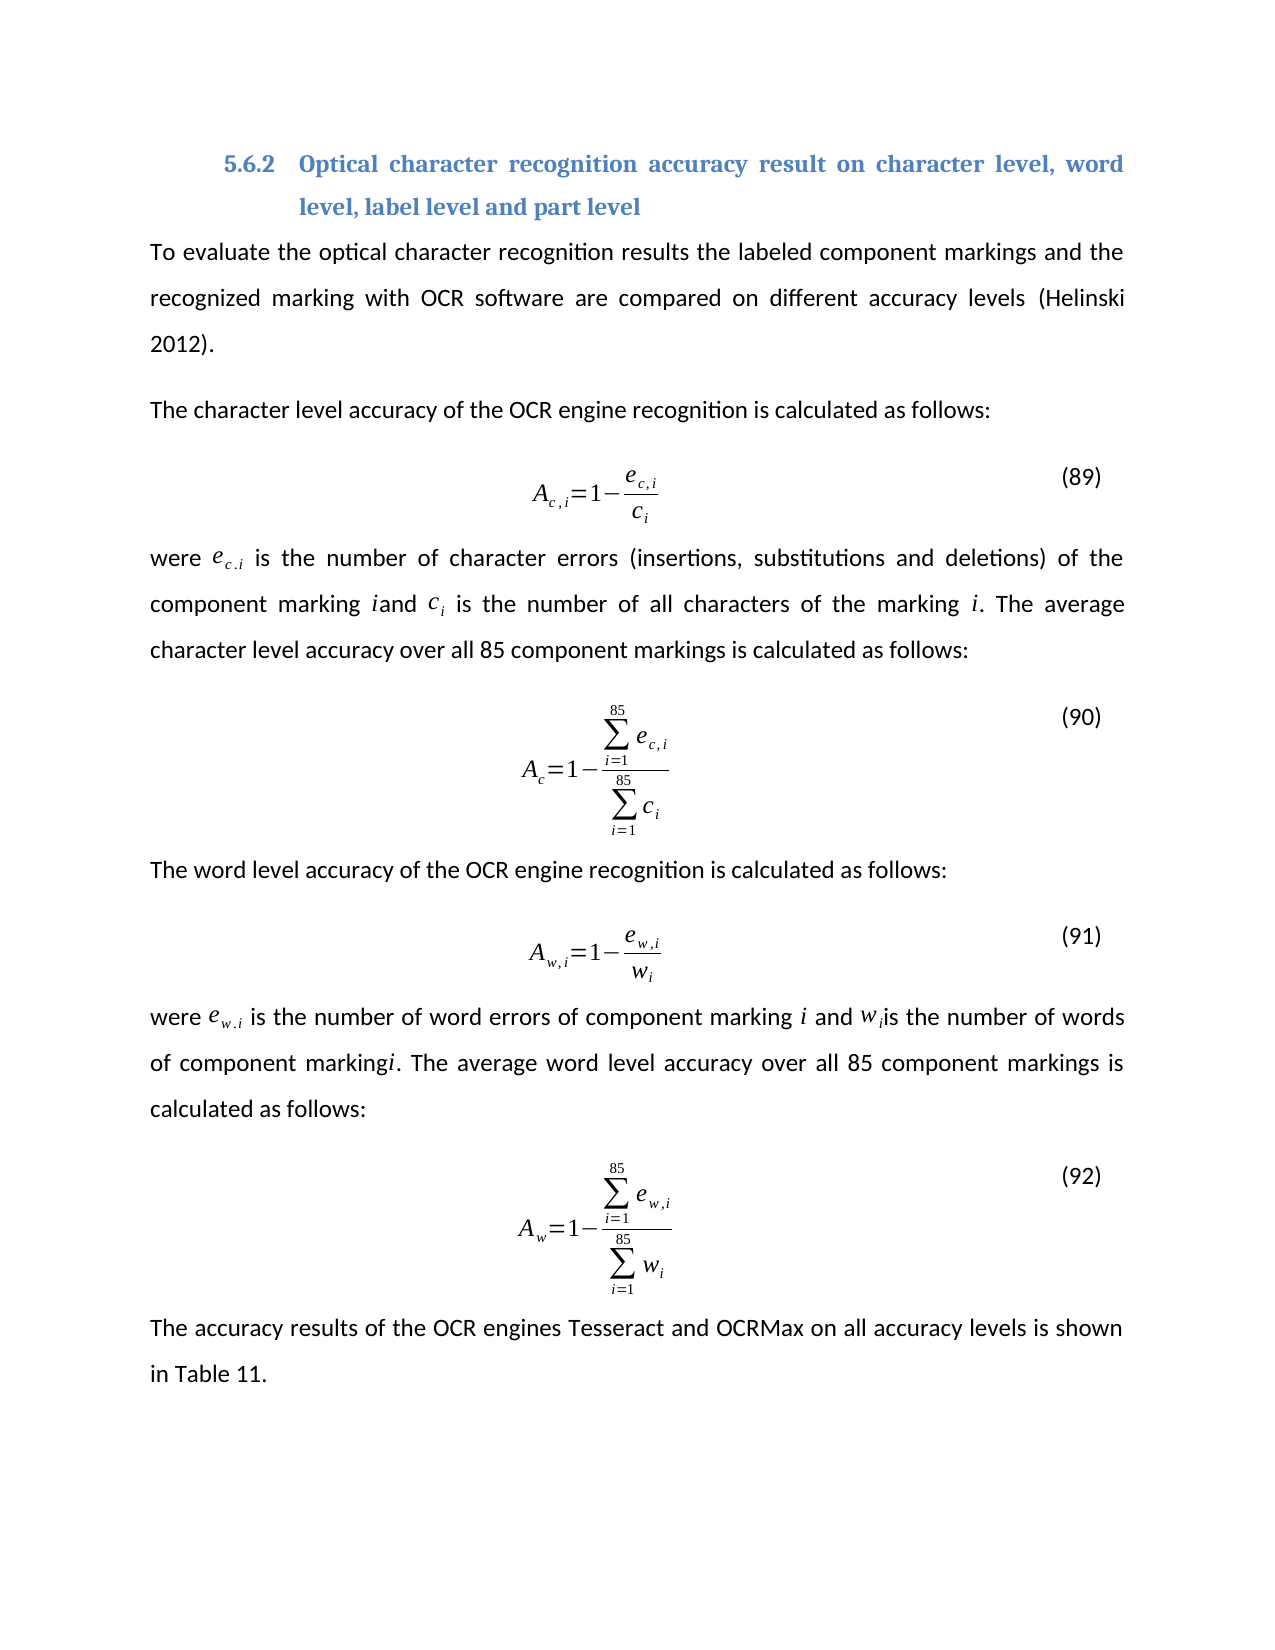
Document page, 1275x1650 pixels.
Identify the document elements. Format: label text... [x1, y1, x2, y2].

text The word level accuracy of the OCR engine recognition is calculated as follows: [150, 854, 1125, 884]
table_header [139, 1160, 1050, 1312]
text To evaluate the optical character recognition results the labeled component markings and the recognized marking with OCR software are compared on different accuracy levels . [150, 236, 1125, 358]
text The accuracy results of the OCR engines Tesseract and OCRMax on all accuracy levels is shown in Table 11. [150, 1312, 1125, 1389]
text The character level accuracy of the OCR engine recognition is calculated as follows: [150, 394, 1125, 425]
table_header [139, 920, 1050, 1001]
text were is the number of word errors of component marking and is the number of words of component marking. The average word level accuracy over all 85 component markings is calculated as follows: [150, 1001, 1125, 1124]
table_header [139, 701, 1050, 854]
text were is the number of character errors (insertions, substitutions and deletions) of the component marking and is the number of all characters of the marking . The average character level accuracy over all 85 component markings is calculated as follows: [150, 541, 1125, 665]
subtitle Optical character recognition accuracy result on character level, word level, label level and part level [224, 150, 1125, 222]
table_header [139, 461, 1050, 541]
